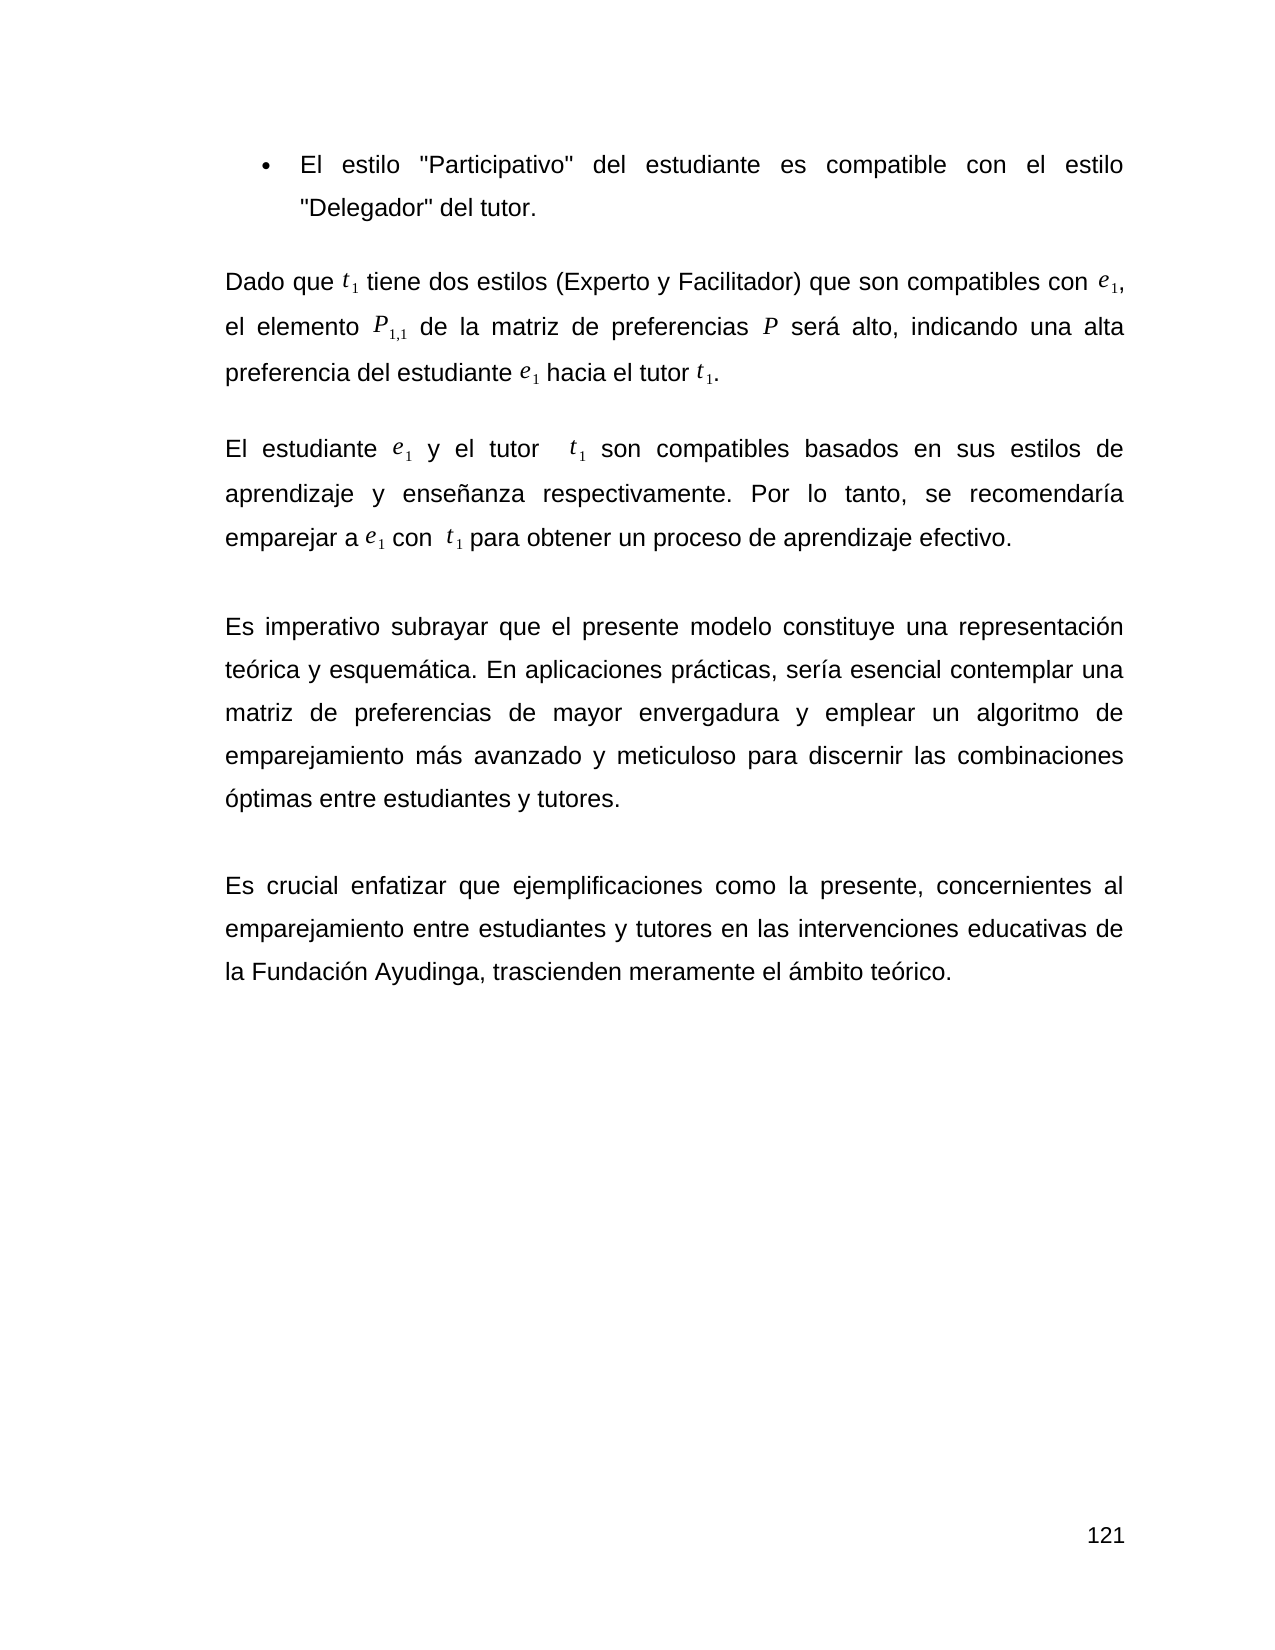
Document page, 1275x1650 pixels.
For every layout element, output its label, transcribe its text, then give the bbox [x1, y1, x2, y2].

text Dado que ​ tiene dos estilos (Experto y Facilitador) que son compatibles con ​, el elemento ​ de la matriz de preferencias será alto, indicando una alta preferencia del estudiante ​ hacia el tutor ​. [225, 265, 1125, 388]
text Es crucial enfatizar que ejemplificaciones como la presente, concernientes al emparejamiento entre estudiantes y tutores en las intervenciones educativas de la Fundación Ayudinga, trascienden meramente el ámbito teórico. [225, 871, 1125, 986]
text El estudiante y el tutor son compatibles basados en sus estilos de aprendizaje y enseñanza respectivamente. Por lo tanto, se recomendaría emparejar a ​ con ​ para obtener un proceso de aprendizaje efectivo. [225, 433, 1125, 553]
list El estilo "Participativo" del estudiante es compatible con el estilo "Delegador" del tutor. [262, 150, 1125, 222]
text Es imperativo subrayar que el presente modelo constituye una representación teórica y esquemática. En aplicaciones prácticas, sería esencial contemplar una matriz de preferencias de mayor envergadura y emplear un algoritmo de emparejamiento más avanzado y meticuloso para discernir las combinaciones óptimas entre estudiantes y tutores. [225, 612, 1125, 813]
